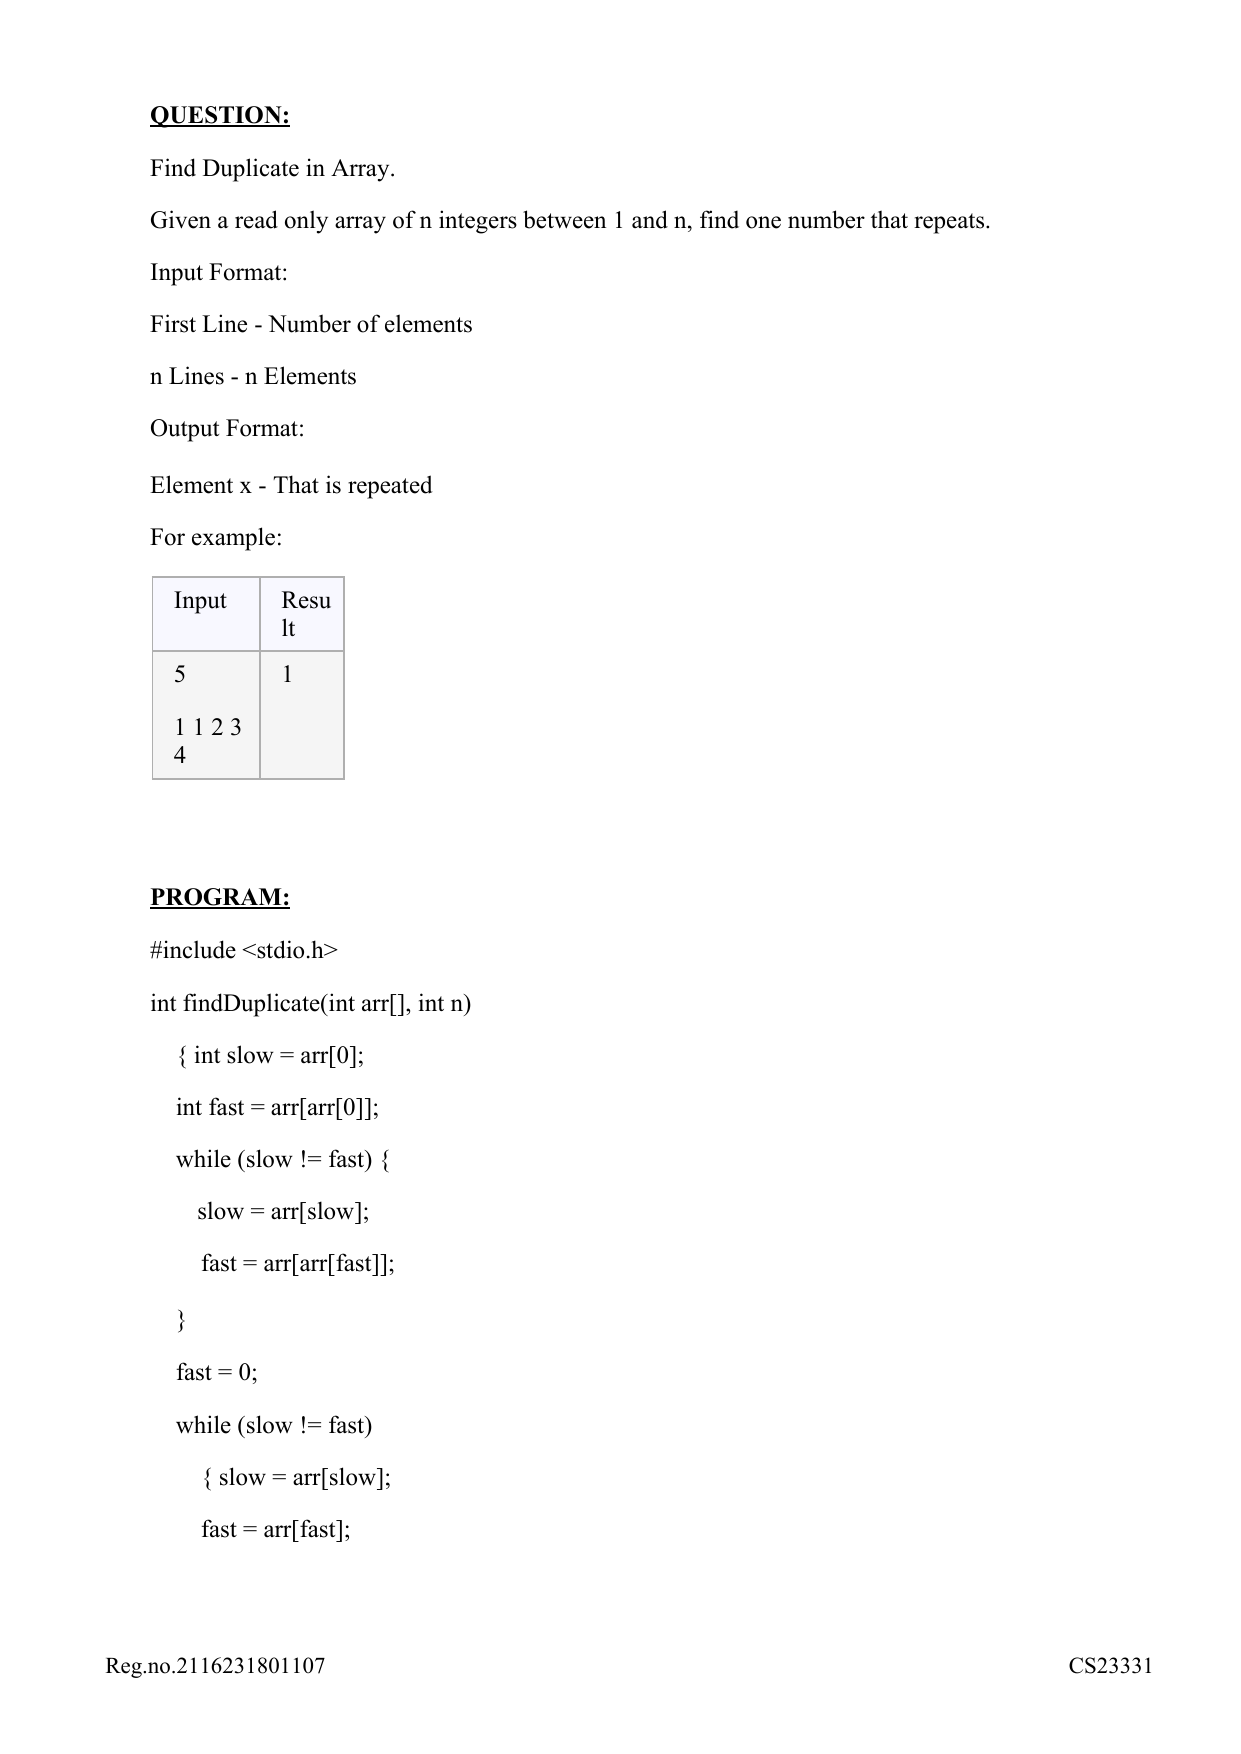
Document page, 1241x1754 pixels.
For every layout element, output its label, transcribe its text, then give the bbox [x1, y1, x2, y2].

text int findDuplicate(int arr[], int n) { int slow = arr[0]; [150, 989, 510, 1069]
text Given a read only array of n integers between 1 and n, find one number that repeats. Input Format: [150, 206, 992, 286]
text fast = arr[arr[fast]]; [94, 1249, 502, 1277]
text PROGRAM: [150, 883, 1155, 911]
text fast = 0; [176, 1358, 1155, 1386]
text First Line - Number of elements n Lines - n Elements [150, 310, 476, 390]
table_header Input [153, 578, 259, 650]
text Find Duplicate in Array. [150, 154, 1155, 181]
table_cell 5 1 1 2 3 4 [153, 652, 259, 778]
text #include <stdio.h> [150, 936, 1155, 964]
text Element x - That is repeated For example: [150, 471, 451, 551]
text } [176, 1306, 1155, 1333]
text while (slow != fast) { slow = arr[slow]; fast = arr[fast]; [176, 1411, 407, 1543]
text Output Format: [150, 414, 1155, 442]
text int fast = arr[arr[0]]; while (slow != fast) { slow = arr[slow]; [164, 1093, 391, 1225]
table_header Result [261, 578, 343, 650]
text QUESTION: [150, 101, 1155, 129]
table_cell 1 [261, 652, 343, 778]
